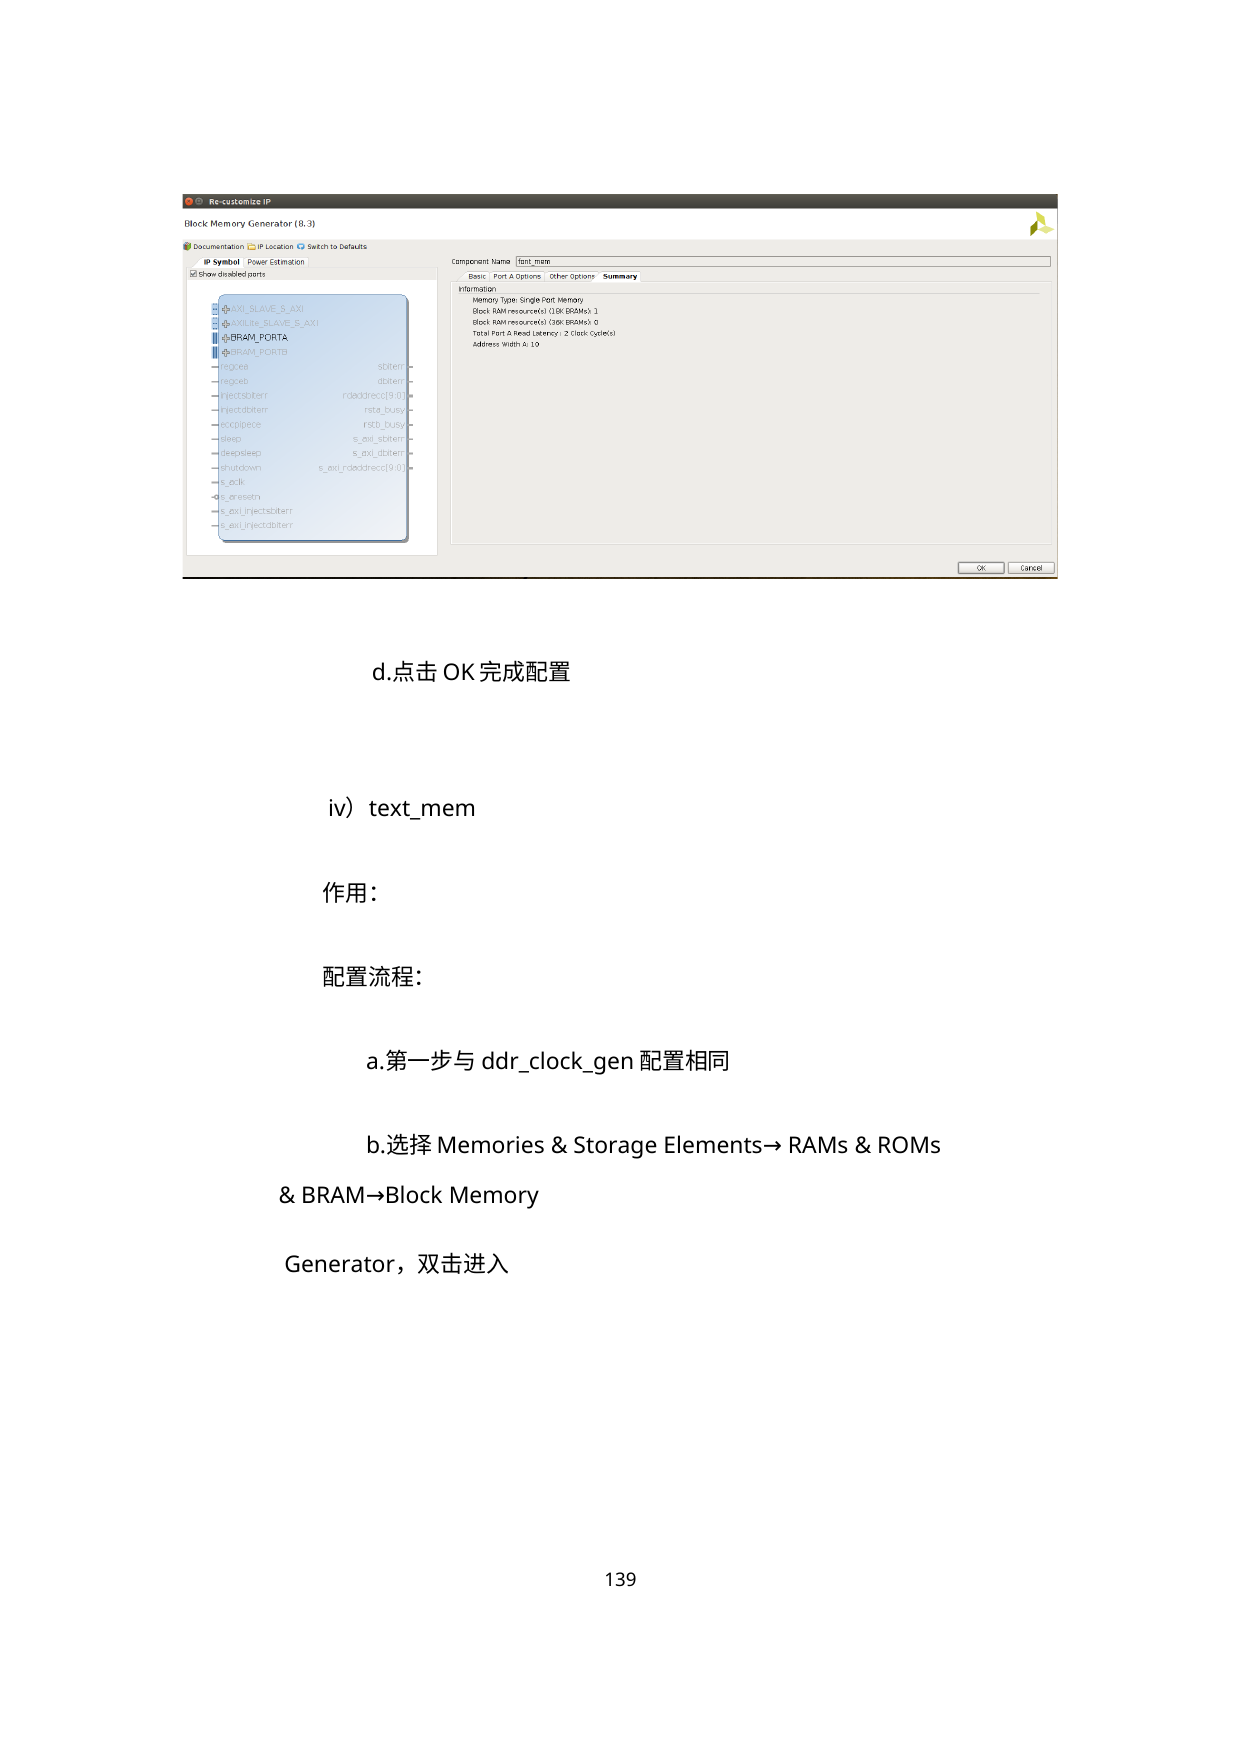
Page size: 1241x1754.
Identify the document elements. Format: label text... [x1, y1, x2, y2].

text iv）text_mem [278, 774, 962, 839]
picture [182, 194, 1058, 579]
text b.选择Memories & Storage Elements→ RAMs & ROMs & BRAM→Block Memory [278, 1111, 962, 1211]
text 配置流程： [278, 943, 962, 1008]
text a.第一步与ddr_clock_gen配置相同 [278, 1027, 962, 1092]
text Generator，双击进入 [278, 1231, 962, 1296]
text d.点击OK完成配置 [278, 638, 962, 703]
text 作用： [278, 858, 962, 923]
